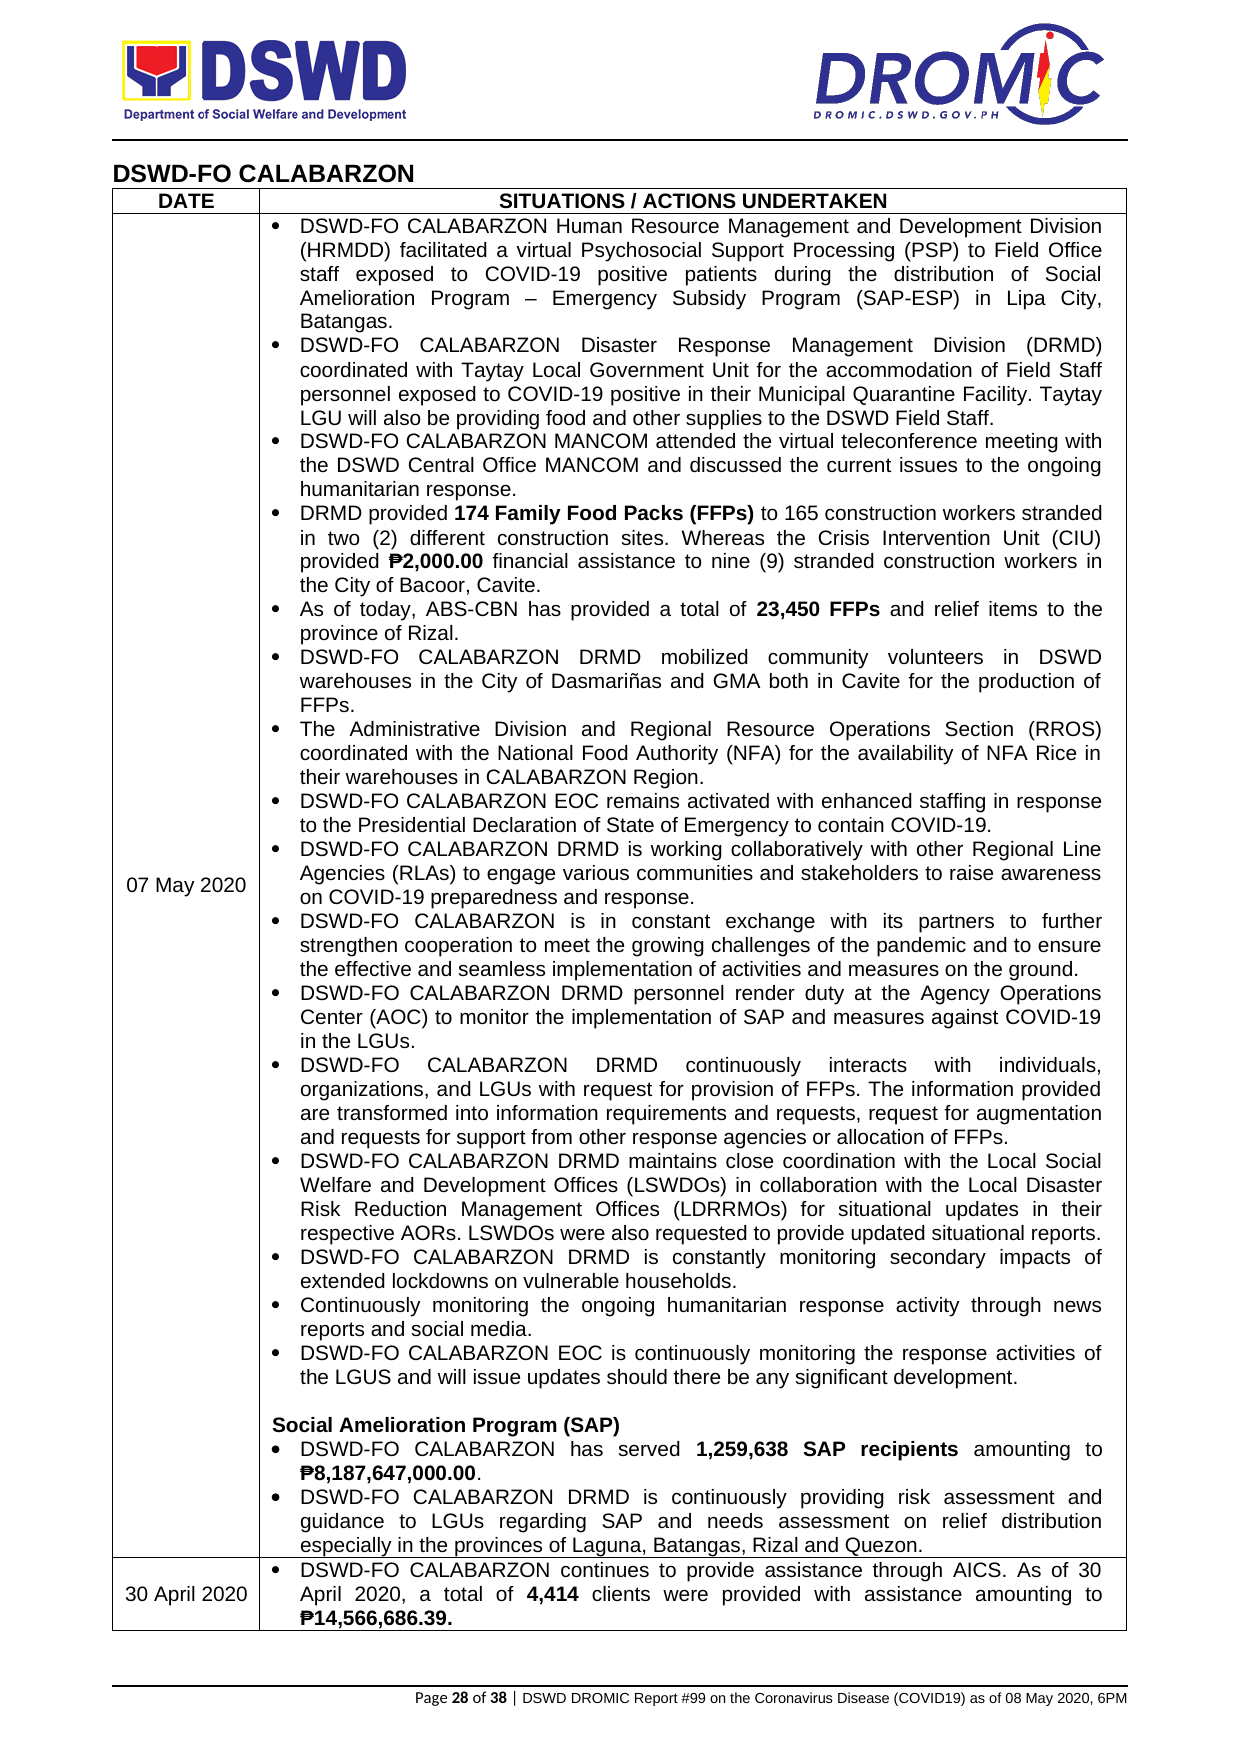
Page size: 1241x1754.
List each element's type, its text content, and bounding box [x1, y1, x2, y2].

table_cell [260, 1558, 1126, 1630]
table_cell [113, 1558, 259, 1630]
picture [112, 37, 417, 125]
picture [781, 23, 1133, 125]
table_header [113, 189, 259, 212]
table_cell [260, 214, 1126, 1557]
text DSWD-FO CALABARZON [112, 159, 1128, 187]
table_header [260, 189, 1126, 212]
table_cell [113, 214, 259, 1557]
